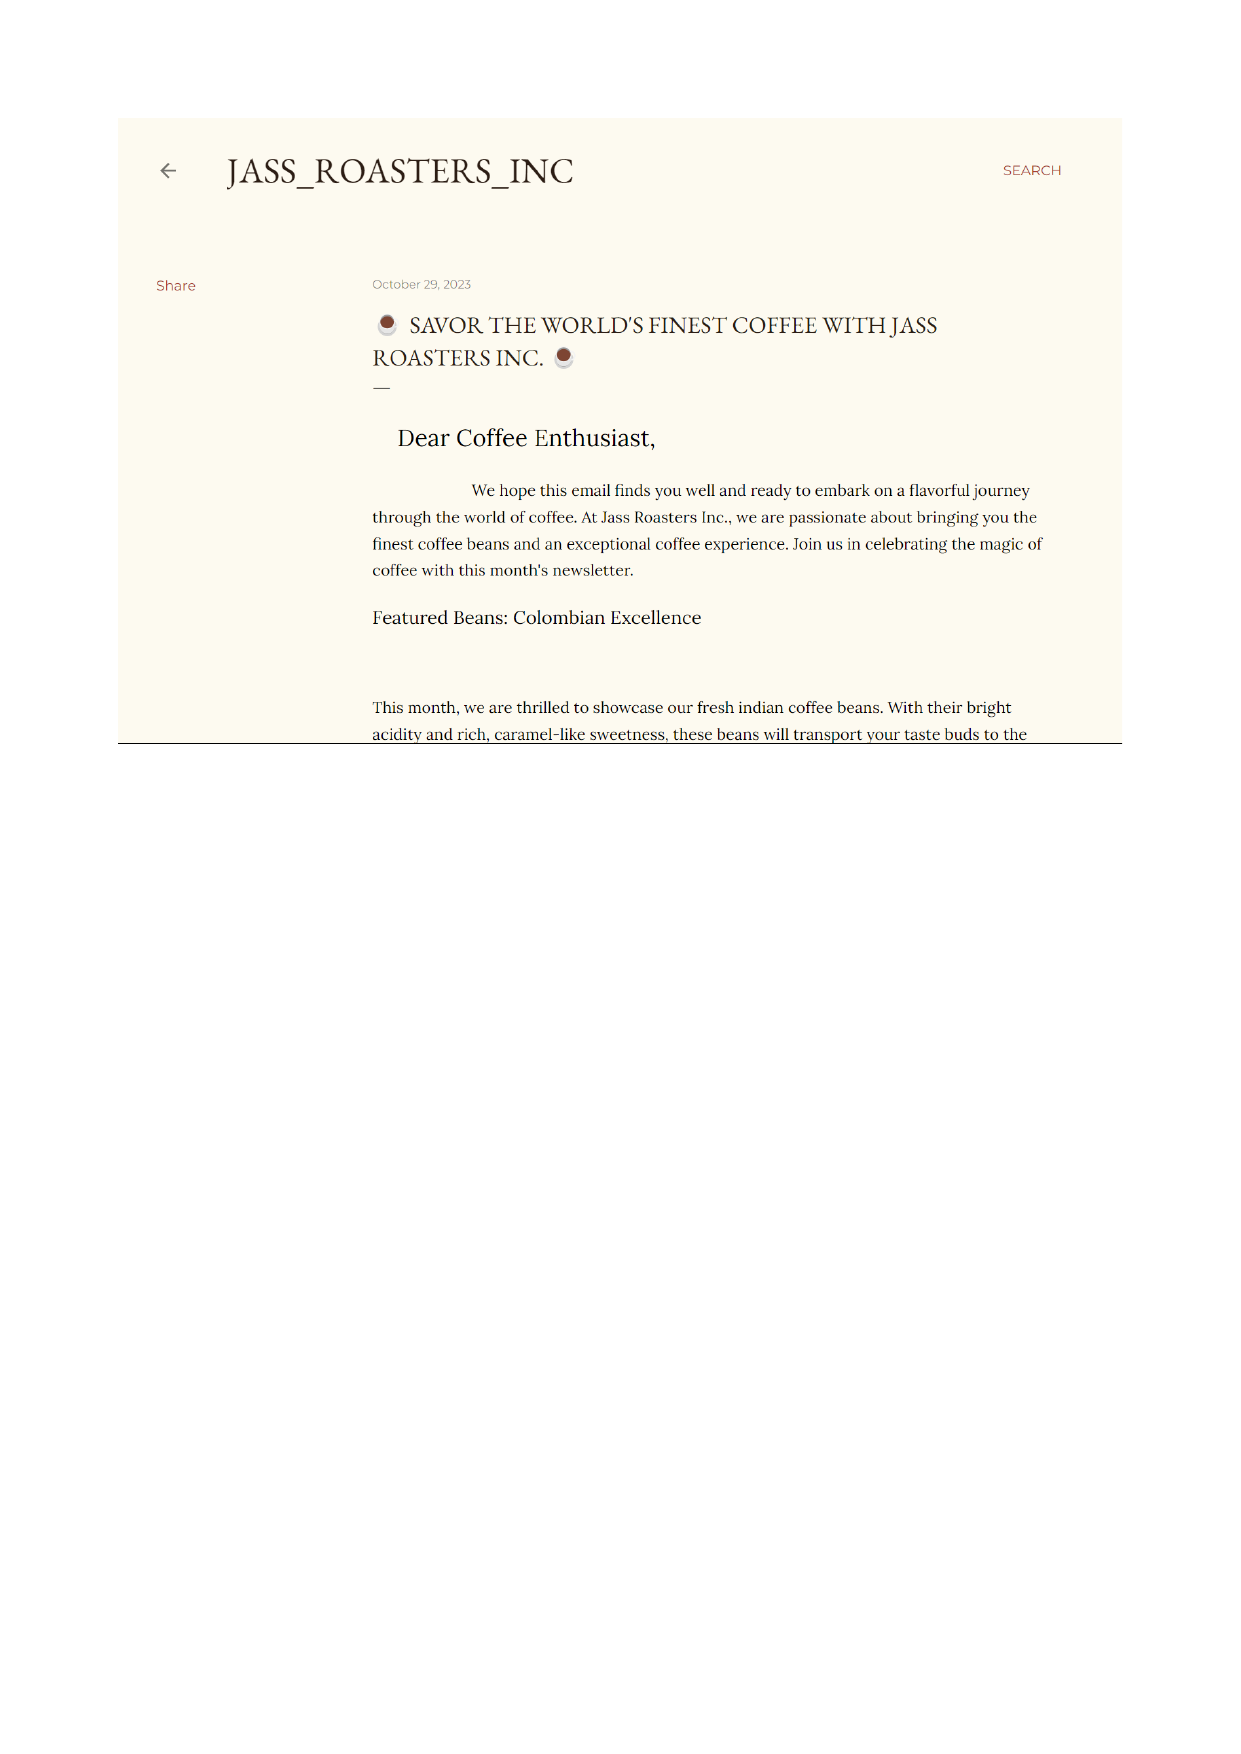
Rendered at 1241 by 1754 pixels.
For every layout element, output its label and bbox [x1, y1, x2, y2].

picture [118, 118, 1123, 744]
